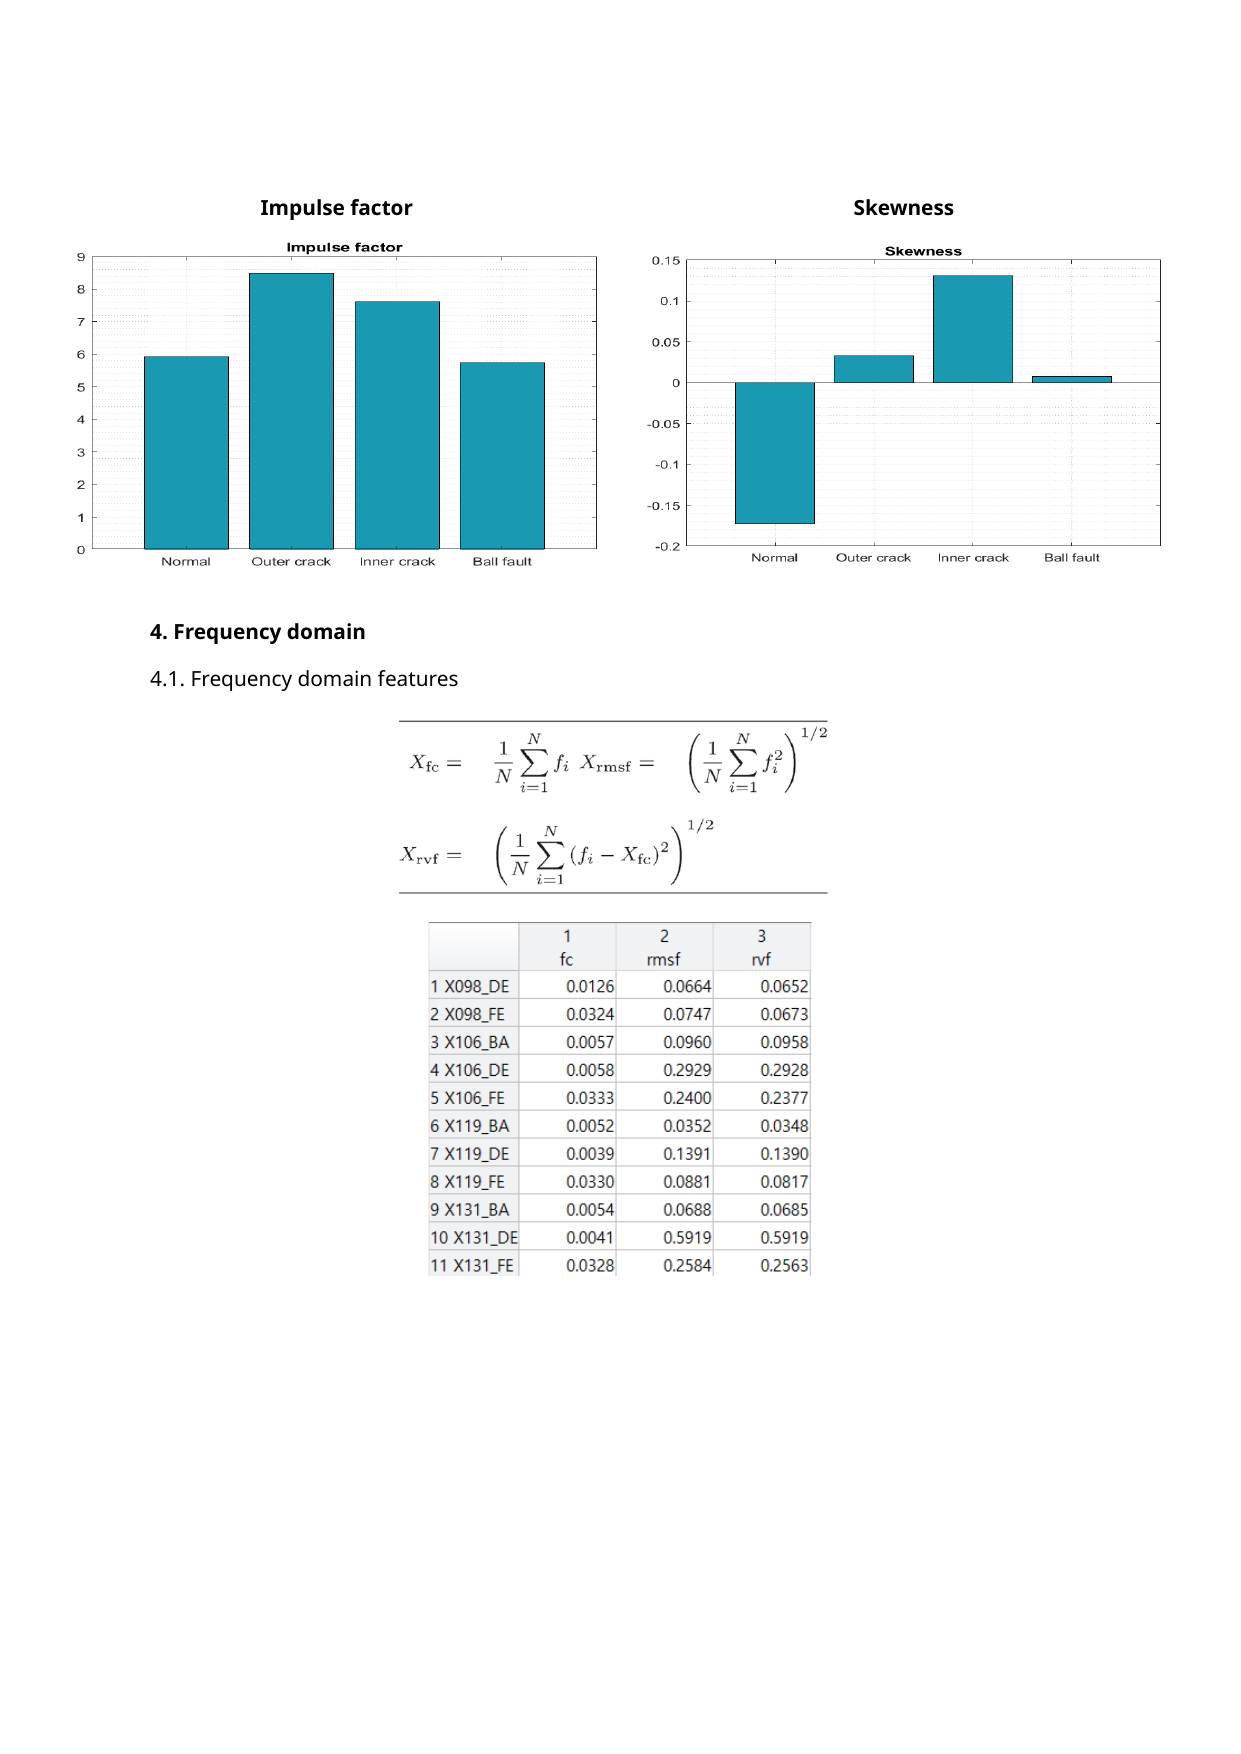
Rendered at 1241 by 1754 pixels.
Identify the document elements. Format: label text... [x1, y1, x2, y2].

table_header Impulse factor [53, 177, 620, 238]
picture [645, 245, 1162, 563]
picture [428, 922, 812, 1276]
picture [382, 712, 858, 896]
table_cell [53, 238, 620, 570]
text 4.1. Frequency domain features [150, 664, 1090, 693]
picture [75, 241, 598, 567]
table_cell [620, 238, 1187, 570]
text 4. Frequency domain [150, 617, 1090, 646]
table_header Skewness [620, 177, 1187, 238]
